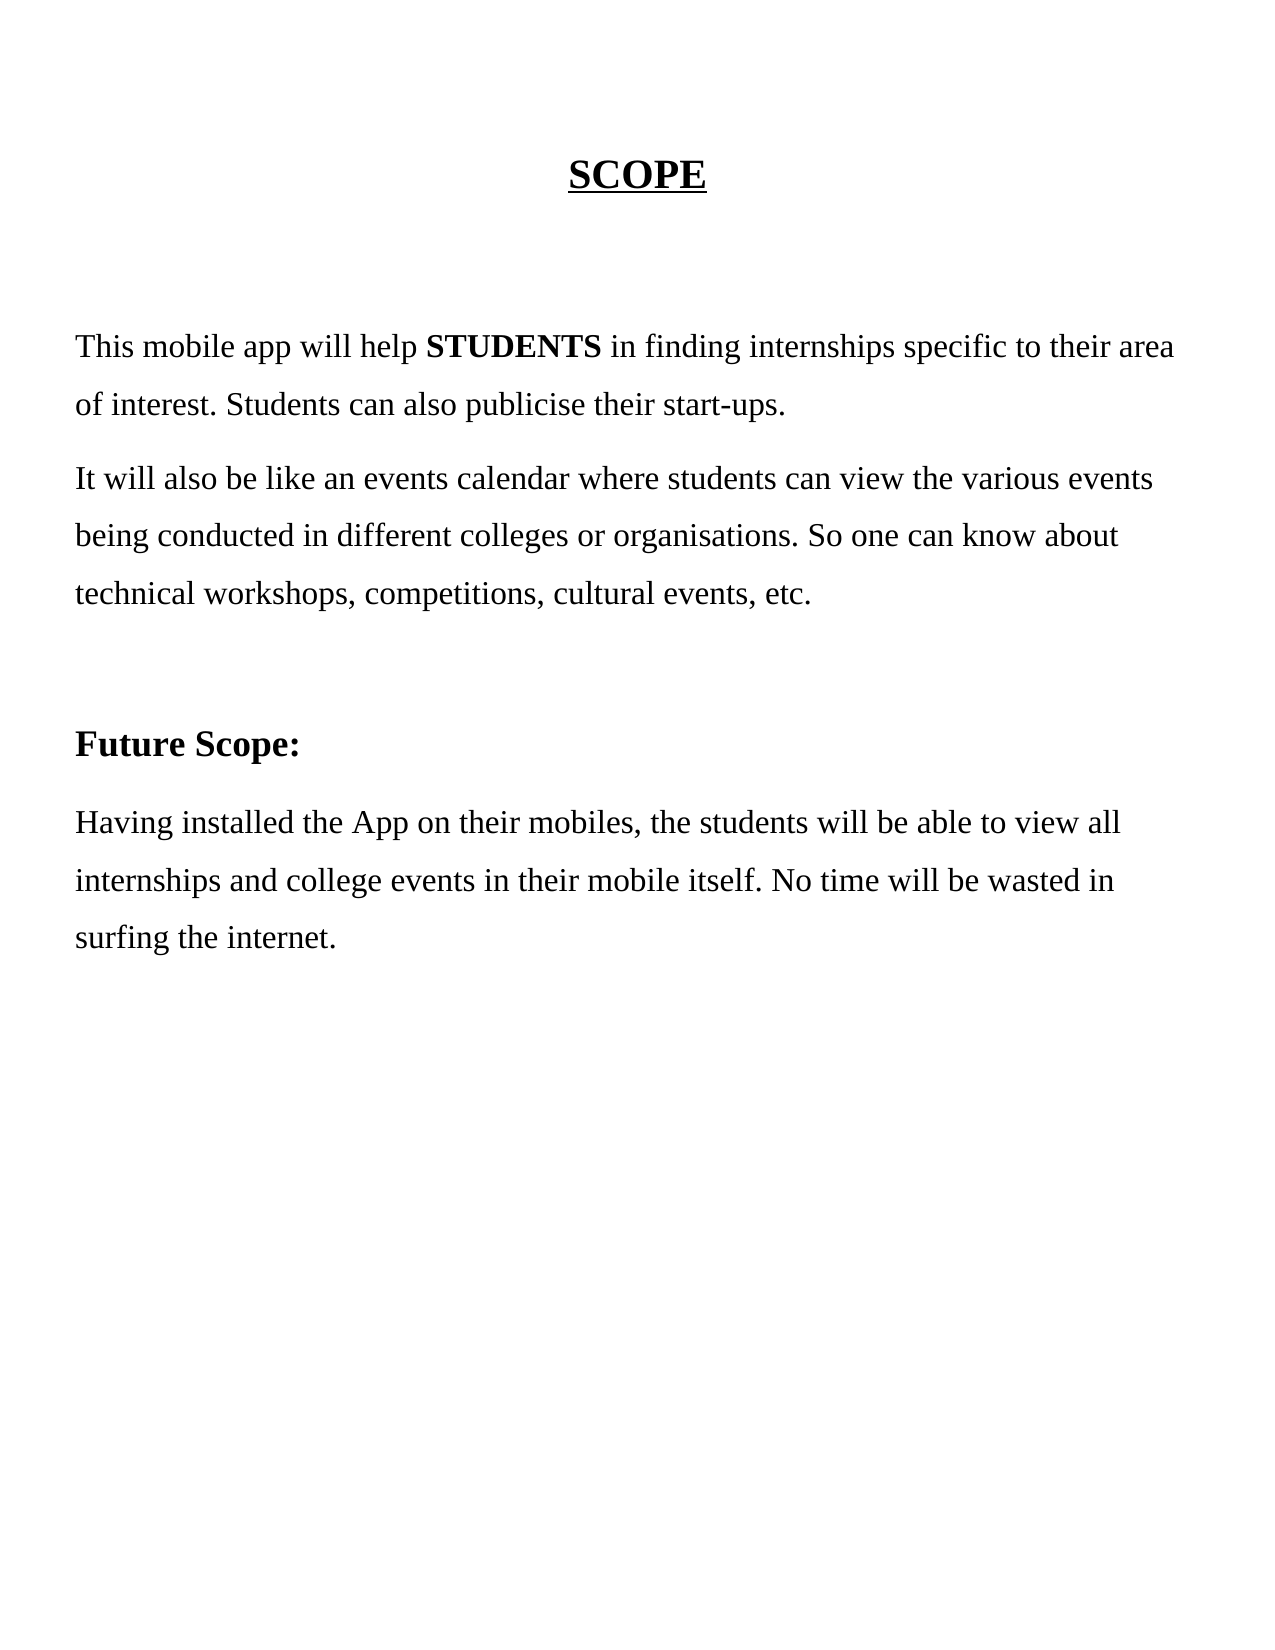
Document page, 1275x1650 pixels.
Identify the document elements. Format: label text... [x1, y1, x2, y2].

text Having installed the App on their mobiles, the students will be able to view all internships and college events in their mobile itself. No time will be wasted in surfing the internet. [75, 803, 1200, 956]
text Future Scope: [75, 721, 1200, 764]
text It will also be like an events calendar where students can view the various events being conducted in different colleges or organisations. So one can know about technical workshops, competitions, cultural events, etc. [75, 458, 1200, 611]
text SCOPE [75, 149, 1200, 197]
text This mobile app will help STUDENTS in finding internships specific to their area of interest. Students can also publicise their start-ups. [75, 326, 1200, 422]
